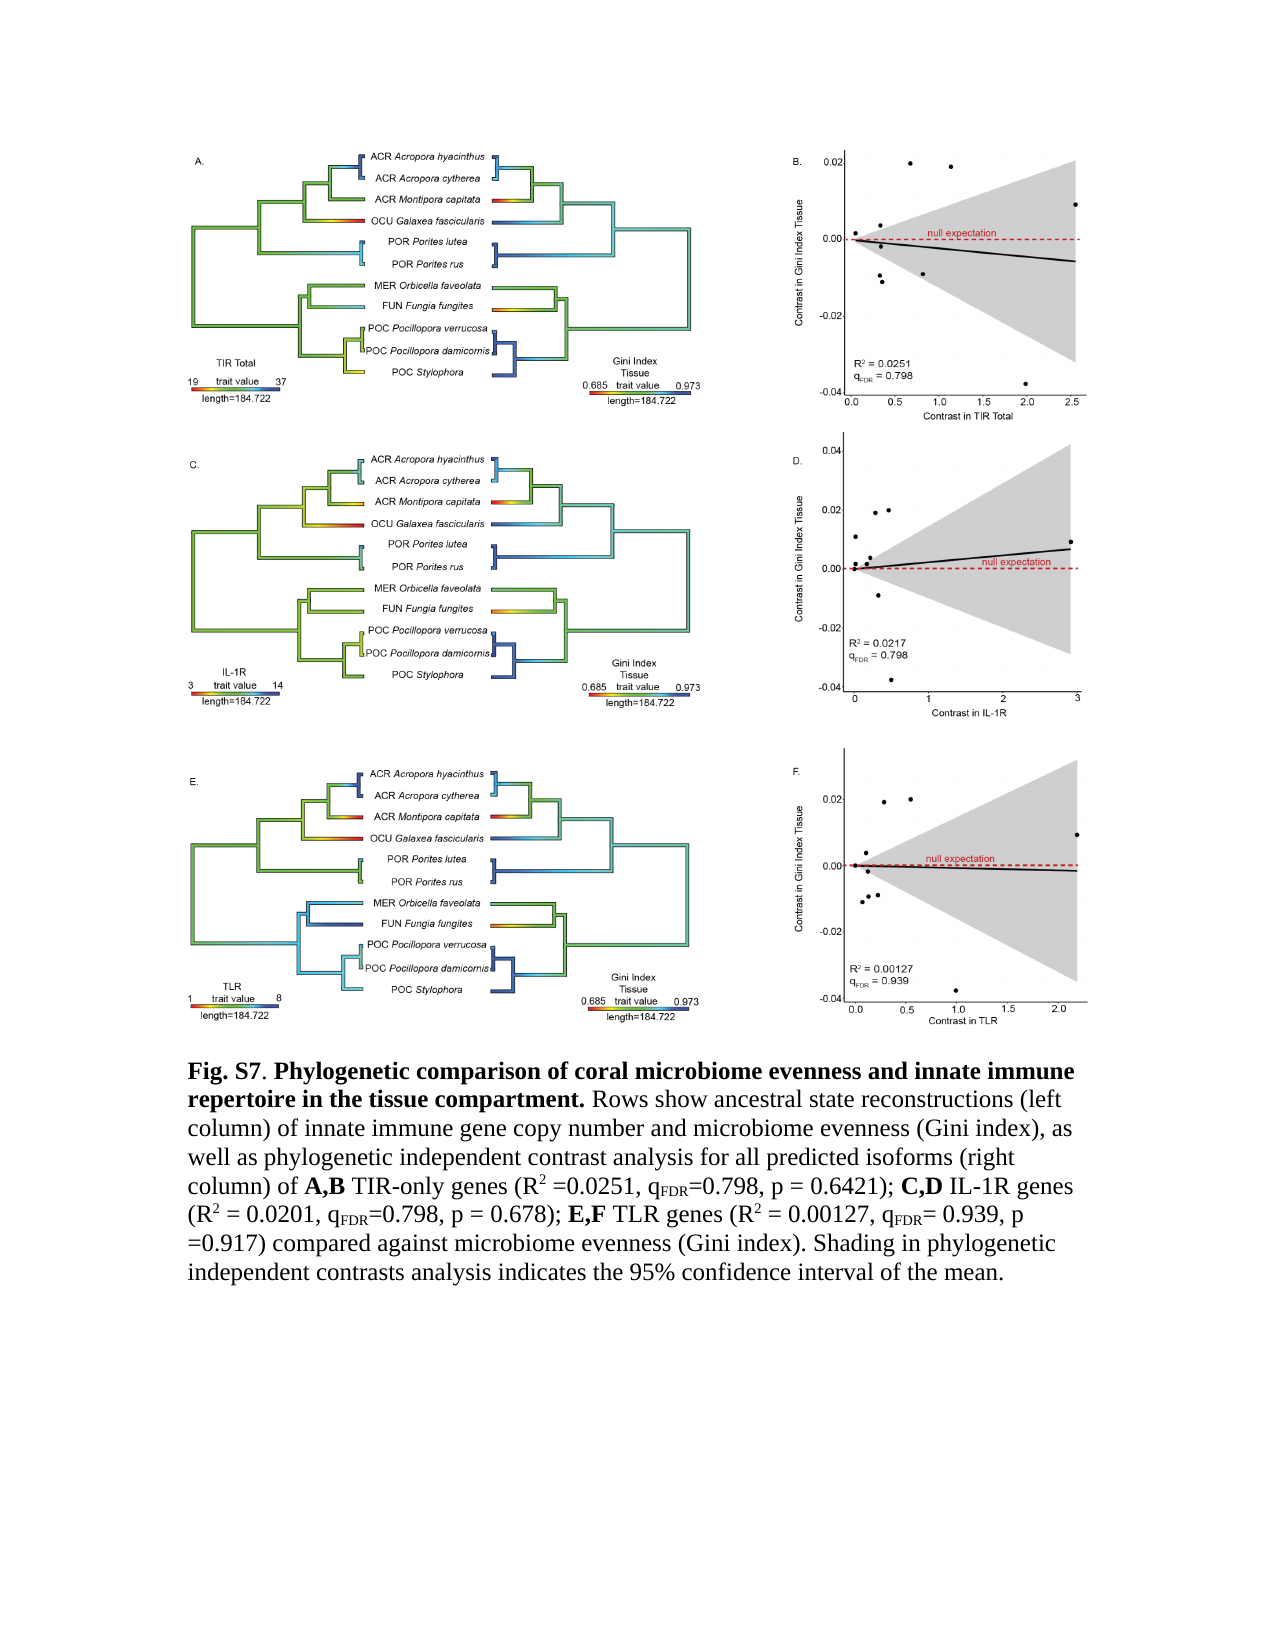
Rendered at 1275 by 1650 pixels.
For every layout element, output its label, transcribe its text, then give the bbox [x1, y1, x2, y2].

text Fig. S7. Phylogenetic comparison of coral microbiome evenness and innate immune repertoire in the tissue compartment. Rows show ancestral state reconstructions (left column) of innate immune gene copy number and microbiome evenness (Gini index), as well as phylogenetic independent contrast analysis for all predicted isoforms (right column) of A,B TIR-only genes (R2 =0.0251, qFDR=0.798, p = 0.6421); C,D IL-1R genes (R2 = 0.0201, qFDR=0.798, p = 0.678); E,F TLR genes (R2 = 0.00127, qFDR= 0.939, p =0.917) compared against microbiome evenness (Gini index). Shading in phylogenetic independent contrasts analysis indicates the 95% confidence interval of the mean. [187, 1056, 1087, 1286]
picture [187, 150, 1088, 1027]
